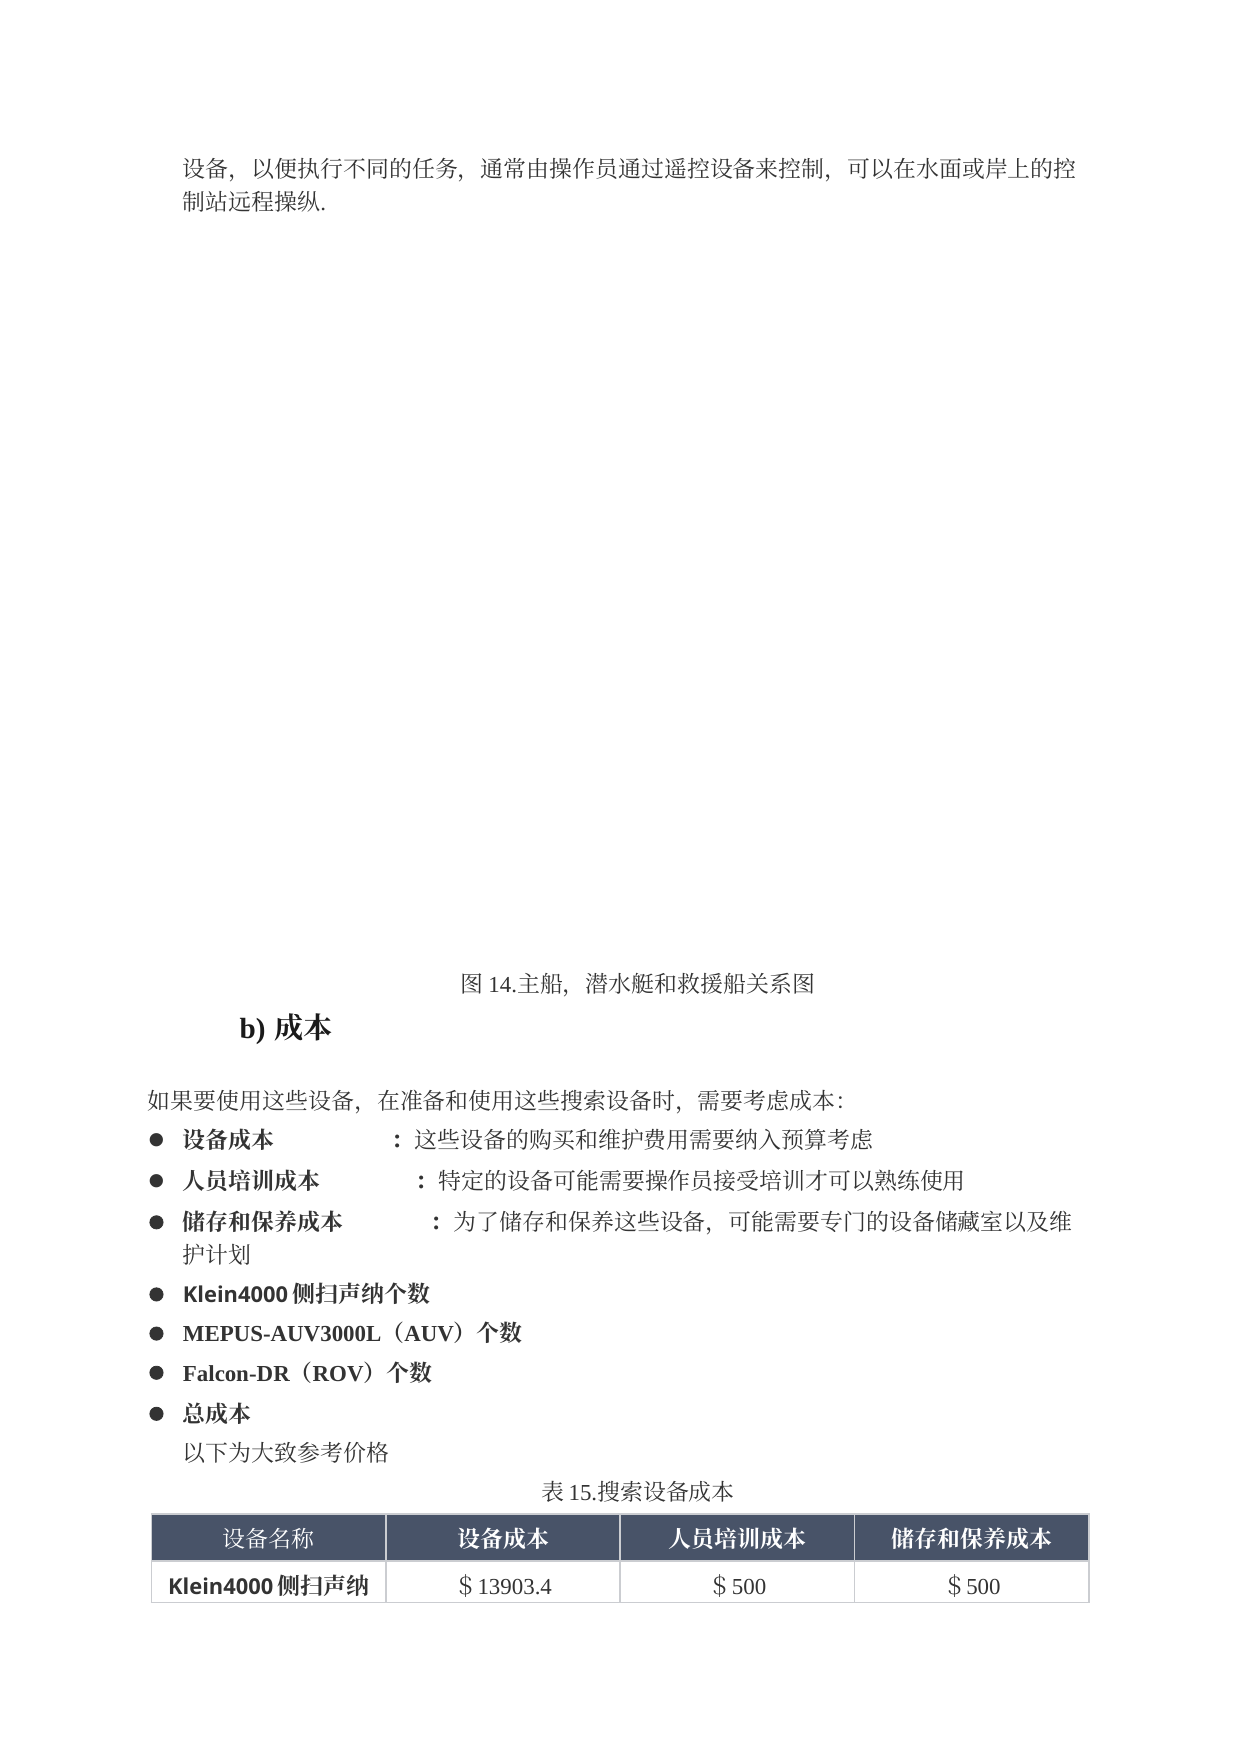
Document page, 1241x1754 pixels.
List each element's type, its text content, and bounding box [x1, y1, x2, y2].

table_cell Klein4000侧扫声纳 [152, 1562, 385, 1601]
table_header 人员培训成本 [621, 1515, 854, 1560]
list MEPUS-AUV3000L（AUV）个数 [148, 1316, 1093, 1348]
list Klein4000侧扫声纳个数 [148, 1276, 1093, 1309]
table_cell ＄13903.4 [387, 1562, 619, 1601]
list Falcon-DR（ROV）个数 [148, 1355, 1093, 1388]
text 图14.主船，潜水艇和救援船关系图 [183, 966, 1093, 999]
subtitle 成本 [239, 1005, 1093, 1047]
list 储存和保养成本：为了储存和保养这些设备，可能需要专门的设备储藏室以及维 护计划 [148, 1202, 1093, 1270]
text 以下为大致参考价格 [183, 1435, 1093, 1468]
list 人员培训成本：特定的设备可能需要操作员接受培训才可以熟练使用 [148, 1161, 1093, 1196]
table_header 设备名称 [152, 1515, 385, 1560]
list 总成本 [148, 1394, 1093, 1429]
table_header 储存和保养成本 [855, 1515, 1088, 1560]
table_cell ＄500 [855, 1562, 1088, 1601]
table_cell ＄500 [621, 1562, 854, 1601]
text 如果要使用这些设备，在准备和使用这些搜索设备时，需要考虑成本： [148, 1083, 1093, 1116]
list 设备成本：这些设备的购买和维护费用需要纳入预算考虑 [148, 1122, 1093, 1155]
table_header 设备成本 [387, 1515, 619, 1560]
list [148, 151, 1093, 217]
text 表15.搜索设备成本 [183, 1474, 1093, 1507]
